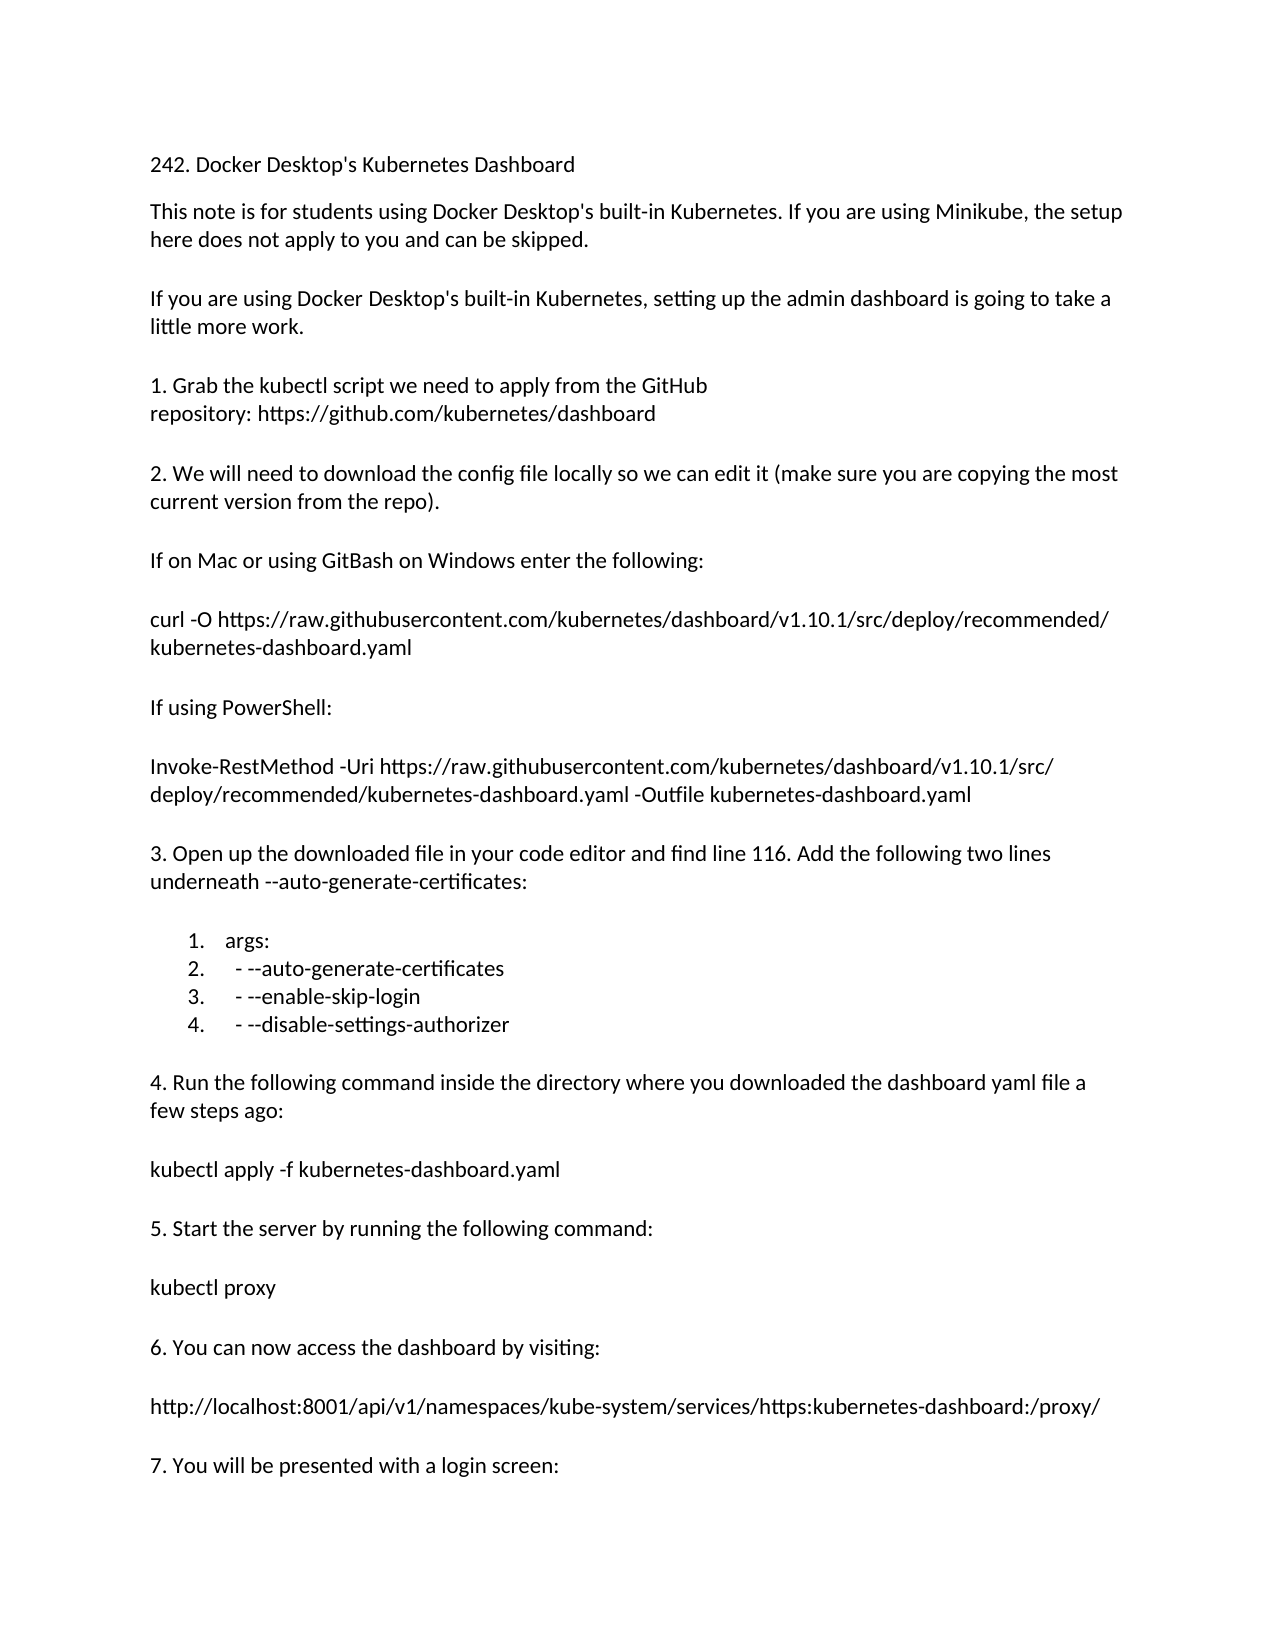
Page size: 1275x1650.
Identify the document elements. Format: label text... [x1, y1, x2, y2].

list - --disable-settings-authorizer [187, 1011, 1125, 1038]
text 3. Open up the downloaded file in your code editor and find line 116. Add the following two lines underneath --auto-generate-certificates: [150, 839, 1125, 895]
text If using PowerShell: [150, 693, 1125, 721]
text 242. Docker Desktop's Kubernetes Dashboard [150, 150, 1125, 178]
text If you are using Docker Desktop's built-in Kubernetes, setting up the admin dashboard is going to take a little more work. [150, 284, 1125, 340]
text curl -O https://raw.githubusercontent.com/kubernetes/dashboard/v1.10.1/src/deploy/recommended/kubernetes-dashboard.yaml [150, 605, 1125, 661]
text 4. Run the following command inside the directory where you downloaded the dashboard yaml file a few steps ago: [150, 1068, 1125, 1124]
text This note is for students using Docker Desktop's built-in Kubernetes. If you are using Minikube, the setup here does not apply to you and can be skipped. [150, 197, 1125, 253]
list args: [187, 926, 1125, 954]
text 2. We will need to download the config file locally so we can edit it (make sure you are copying the most current version from the repo). [150, 459, 1125, 515]
text 5. Start the server by running the following command: [150, 1214, 1125, 1242]
text 6. You can now access the dashboard by visiting: [150, 1333, 1125, 1361]
text 1. Grab the kubectl script we need to apply from the GitHub repository: https://github.com/kubernetes/dashboard [150, 371, 1125, 427]
text kubectl apply -f kubernetes-dashboard.yaml [150, 1155, 1125, 1183]
text Invoke-RestMethod -Uri https://raw.githubusercontent.com/kubernetes/dashboard/v1.10.1/src/deploy/recommended/kubernetes-dashboard.yaml -Outfile kubernetes-dashboard.yaml [150, 752, 1125, 808]
text kubectl proxy [150, 1273, 1125, 1302]
text 7. You will be presented with a login screen: [150, 1451, 1125, 1479]
list - --auto-generate-certificates [187, 954, 1125, 982]
text If on Mac or using GitBash on Windows enter the following: [150, 546, 1125, 574]
list - --enable-skip-login [187, 982, 1125, 1011]
text http://localhost:8001/api/v1/namespaces/kube-system/services/https:kubernetes-dashboard:/proxy/ [150, 1392, 1125, 1420]
